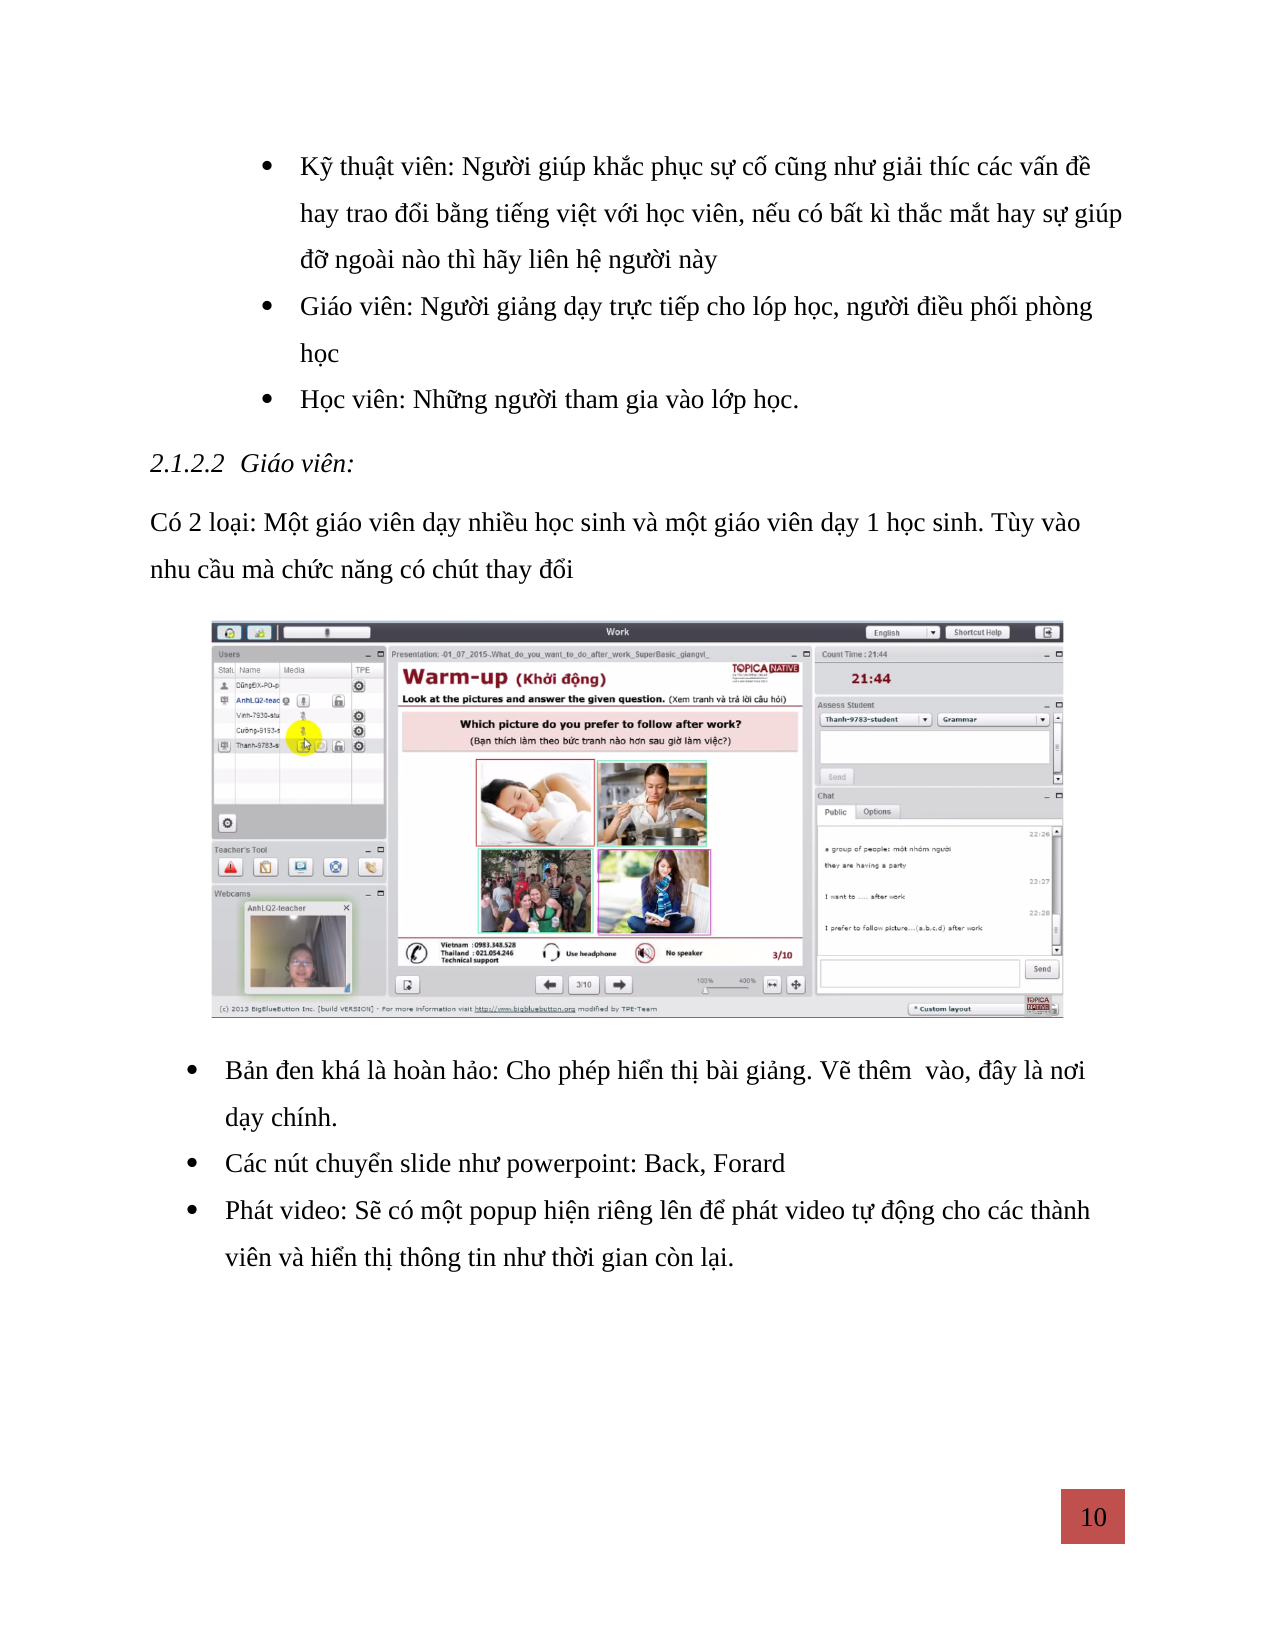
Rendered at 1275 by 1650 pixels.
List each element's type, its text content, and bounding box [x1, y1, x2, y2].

list Kỹ thuật viên: Người giúp khắc phục sự cố cũng như giải thíc các vấn đề hay trao đổi bằng tiếng việt với học viên, nếu có bất kì thắc mắt hay sự giúp đỡ ngoài nào thì hãy liên hệ người này [262, 150, 1125, 274]
list Bản đen khá là hoàn hảo: Cho phép hiển thị bài giảng. Vẽ thêm vào, đây là nơi dạy chính. [187, 1054, 1125, 1132]
list Giáo viên: Người giảng dạy trực tiếp cho lóp học, người điều phối phòng học [262, 290, 1125, 368]
list Các nút chuyển slide như powerpoint: Back, Forard [187, 1147, 1125, 1179]
text Có 2 loại: Một giáo viên dạy nhiều học sinh và một giáo viên dạy 1 học sinh. Tùy vào nhu cầu mà chức năng có chút thay đổi [150, 506, 1125, 584]
list Phát video: Sẽ có một popup hiện riêng lên để phát video tự động cho các thành viên và hiển thị thông tin như thời gian còn lại. [187, 1194, 1125, 1272]
subtitle Giáo viên: [150, 447, 1125, 478]
picture [211, 620, 1064, 1018]
list Học viên: Những người tham gia vào lớp học. [262, 383, 1125, 415]
